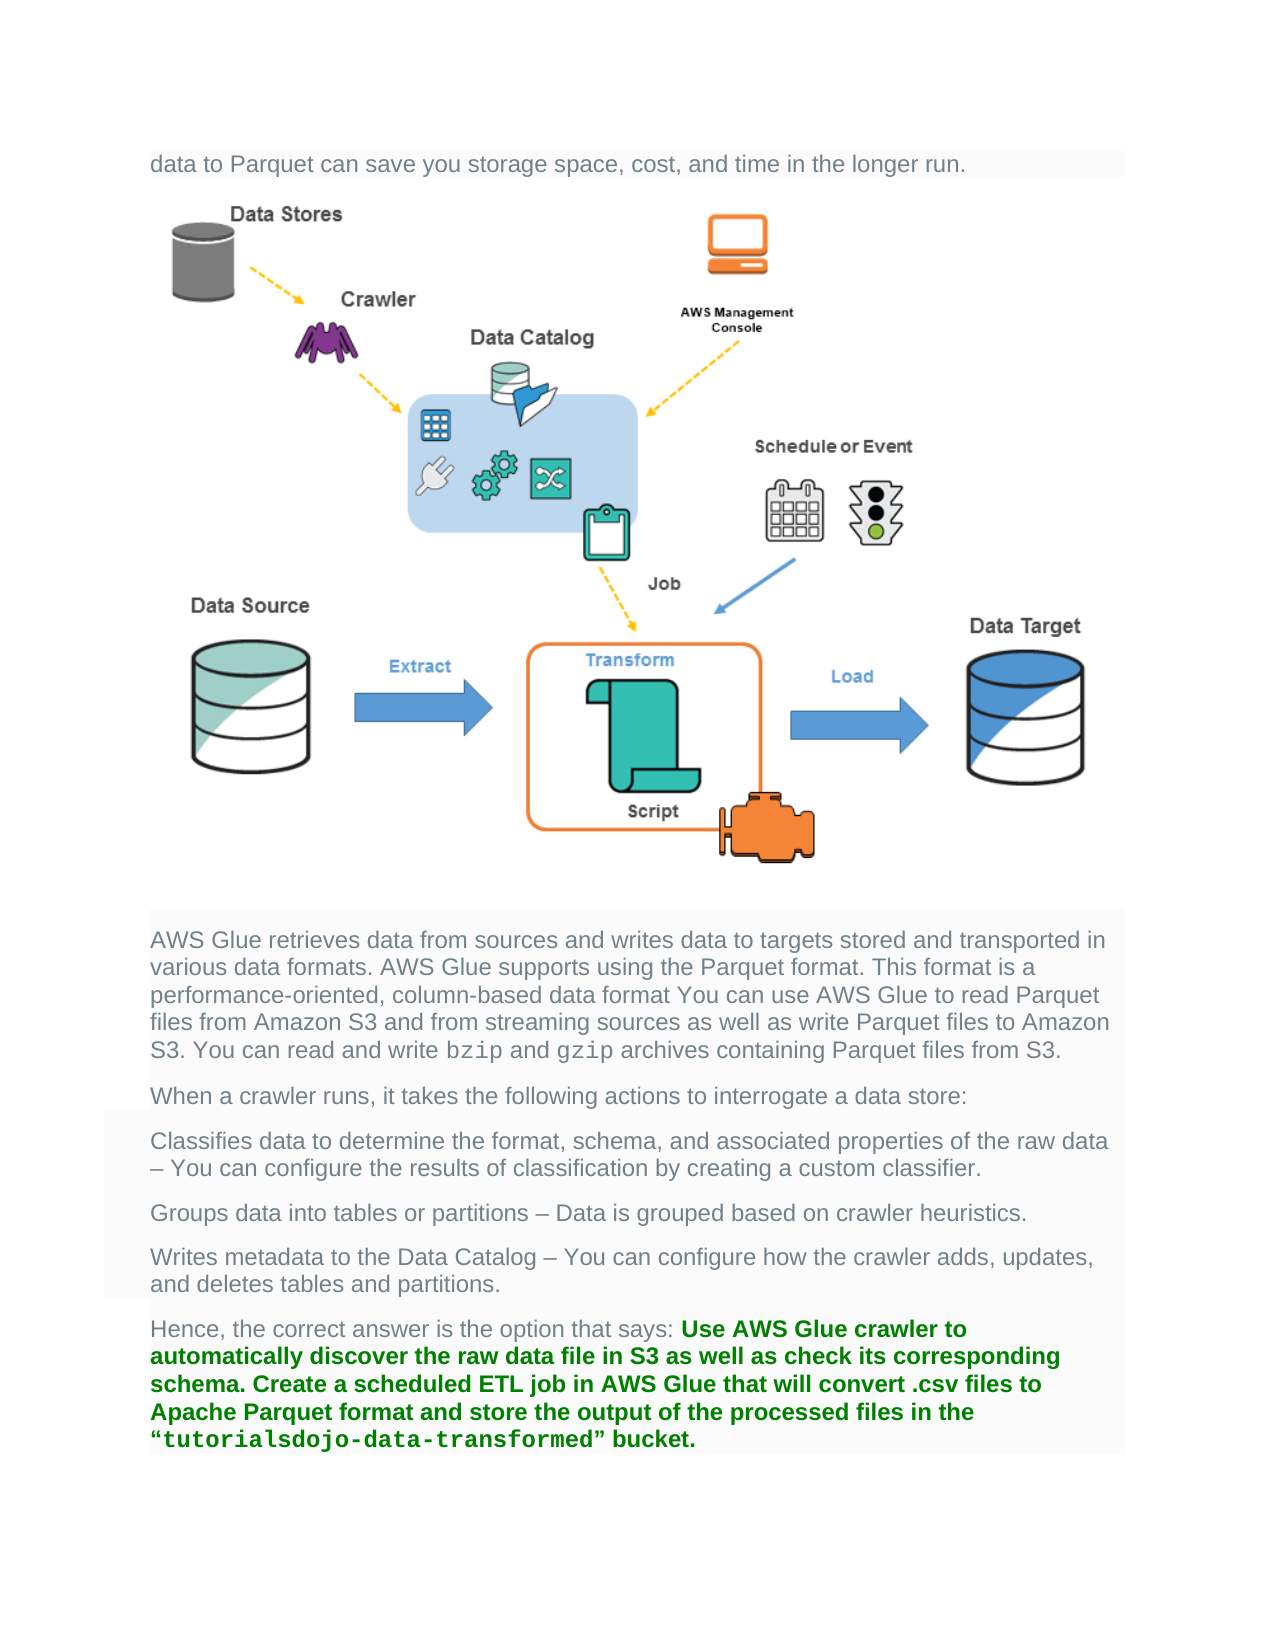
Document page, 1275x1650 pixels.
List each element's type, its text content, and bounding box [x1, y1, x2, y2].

picture [150, 177, 1125, 909]
text When a crawler runs, it takes the following actions to interrogate a data store: [150, 1082, 1125, 1110]
text Writes metadata to the Data Catalog – You can configure how the crawler adds, updates, and deletes tables and partitions. [104, 1243, 1125, 1298]
text Hence, the correct answer is the option that says: Use AWS Glue crawler to automatically discover the raw data file in S3 as well as check its corresponding schema. Create a scheduled ETL job in AWS Glue that will convert .csv files to Apache Parquet format and store the output of the processed files in the “tutorialsdojo-data-transformed” bucket. [150, 1314, 1125, 1455]
text Classifies data to determine the format, schema, and associated properties of the raw data – You can configure the results of classification by creating a custom classifier. [104, 1127, 1125, 1182]
text AWS Glue retrieves data from sources and writes data to targets stored and transported in various data formats. AWS Glue supports using the Parquet format. This format is a performance-oriented, column-based data format You can use AWS Glue to read Parquet files from Amazon S3 and from streaming sources as well as write Parquet files to Amazon S3. You can read and write bzip and gzip archives containing Parquet files from S3. [150, 926, 1125, 1066]
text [150, 150, 1125, 177]
text Groups data into tables or partitions – Data is grouped based on crawler heuristics. [104, 1198, 1125, 1226]
